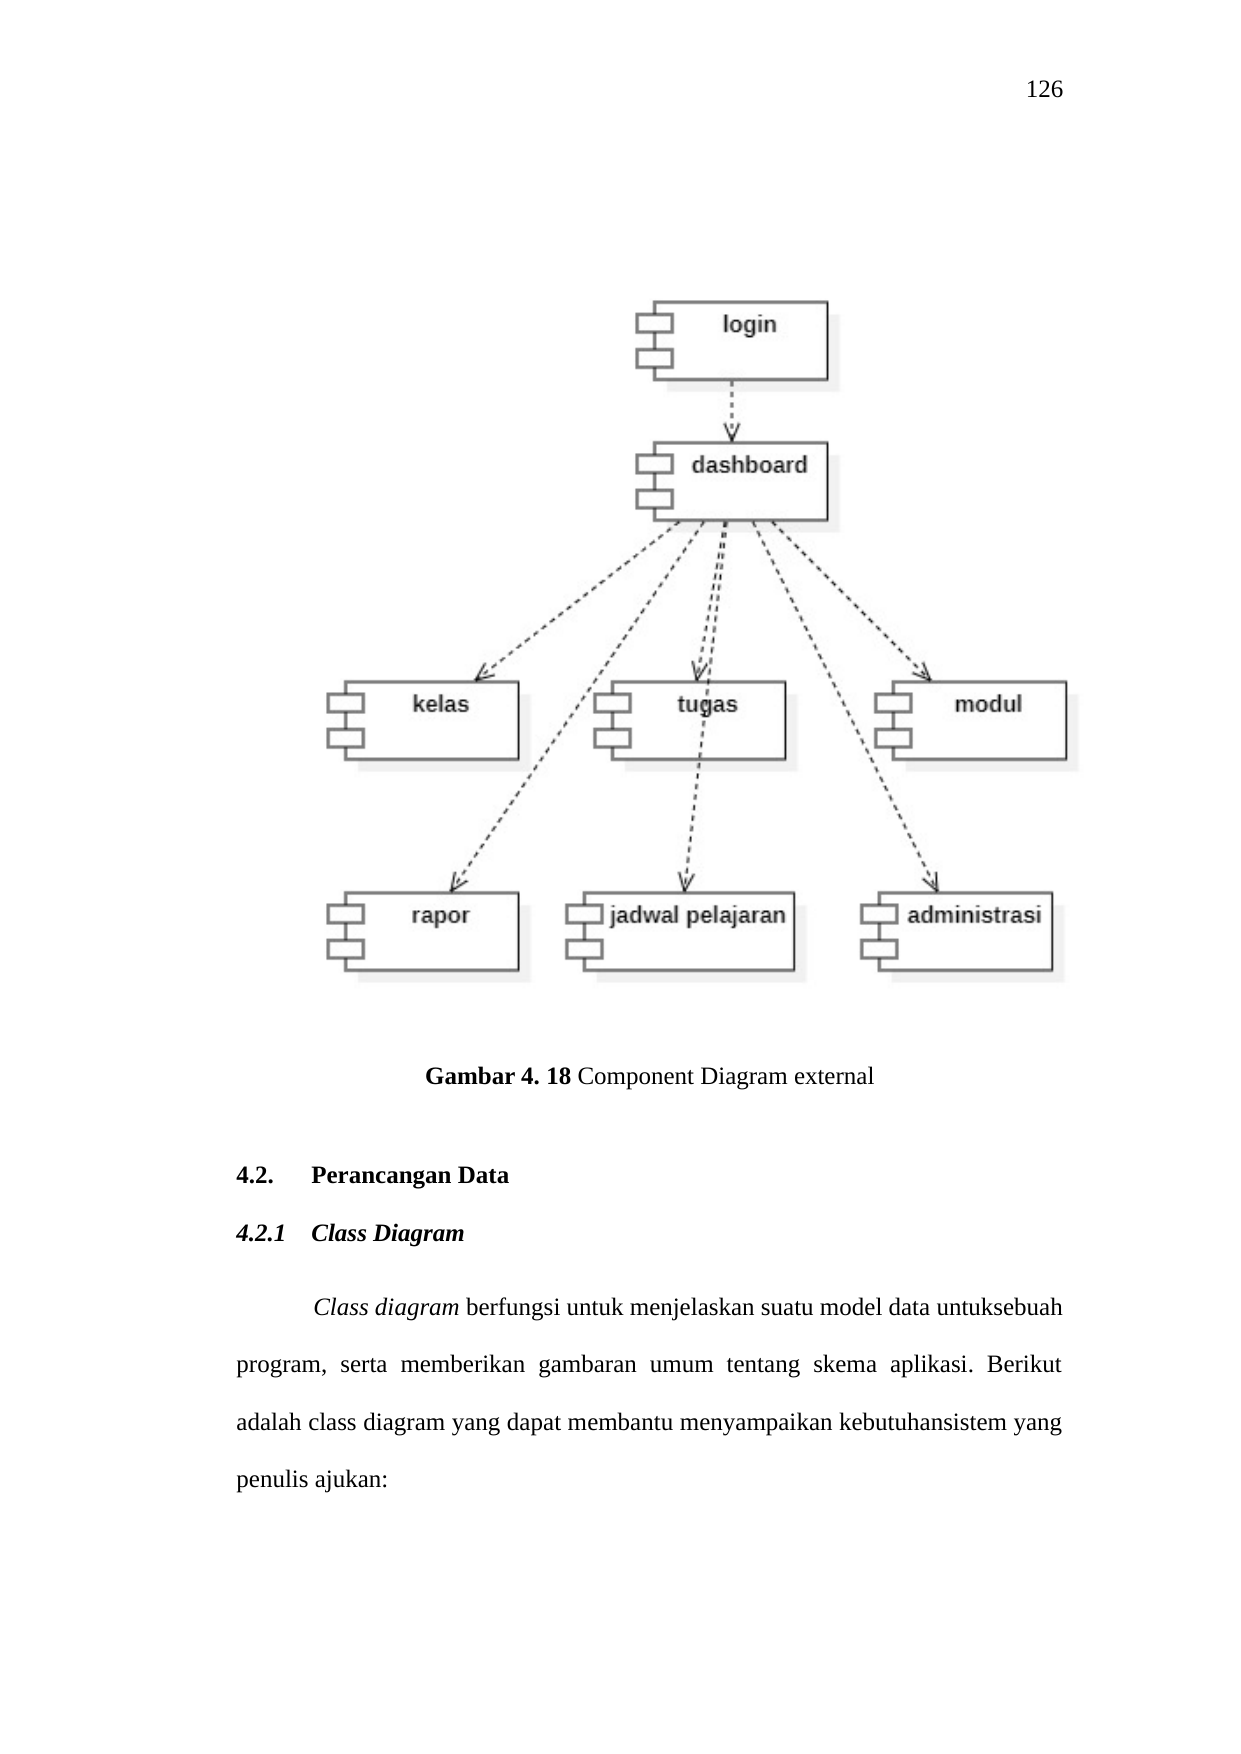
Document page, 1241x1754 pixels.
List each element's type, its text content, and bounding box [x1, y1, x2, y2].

text Perancangan Data [236, 1160, 1063, 1189]
text Gambar 4. 18 Component Diagram external [236, 1061, 1063, 1090]
text Class diagram berfungsi untuk menjelaskan suatu model data untuksebuah program, serta memberikan gambaran umum tentang skema aplikasi. Berikut adalah class diagram yang dapat membantu menyampaikan kebutuhansistem yang penulis ajukan: [236, 1292, 1063, 1493]
picture [311, 286, 1136, 1041]
text Class Diagram [236, 1218, 1063, 1247]
